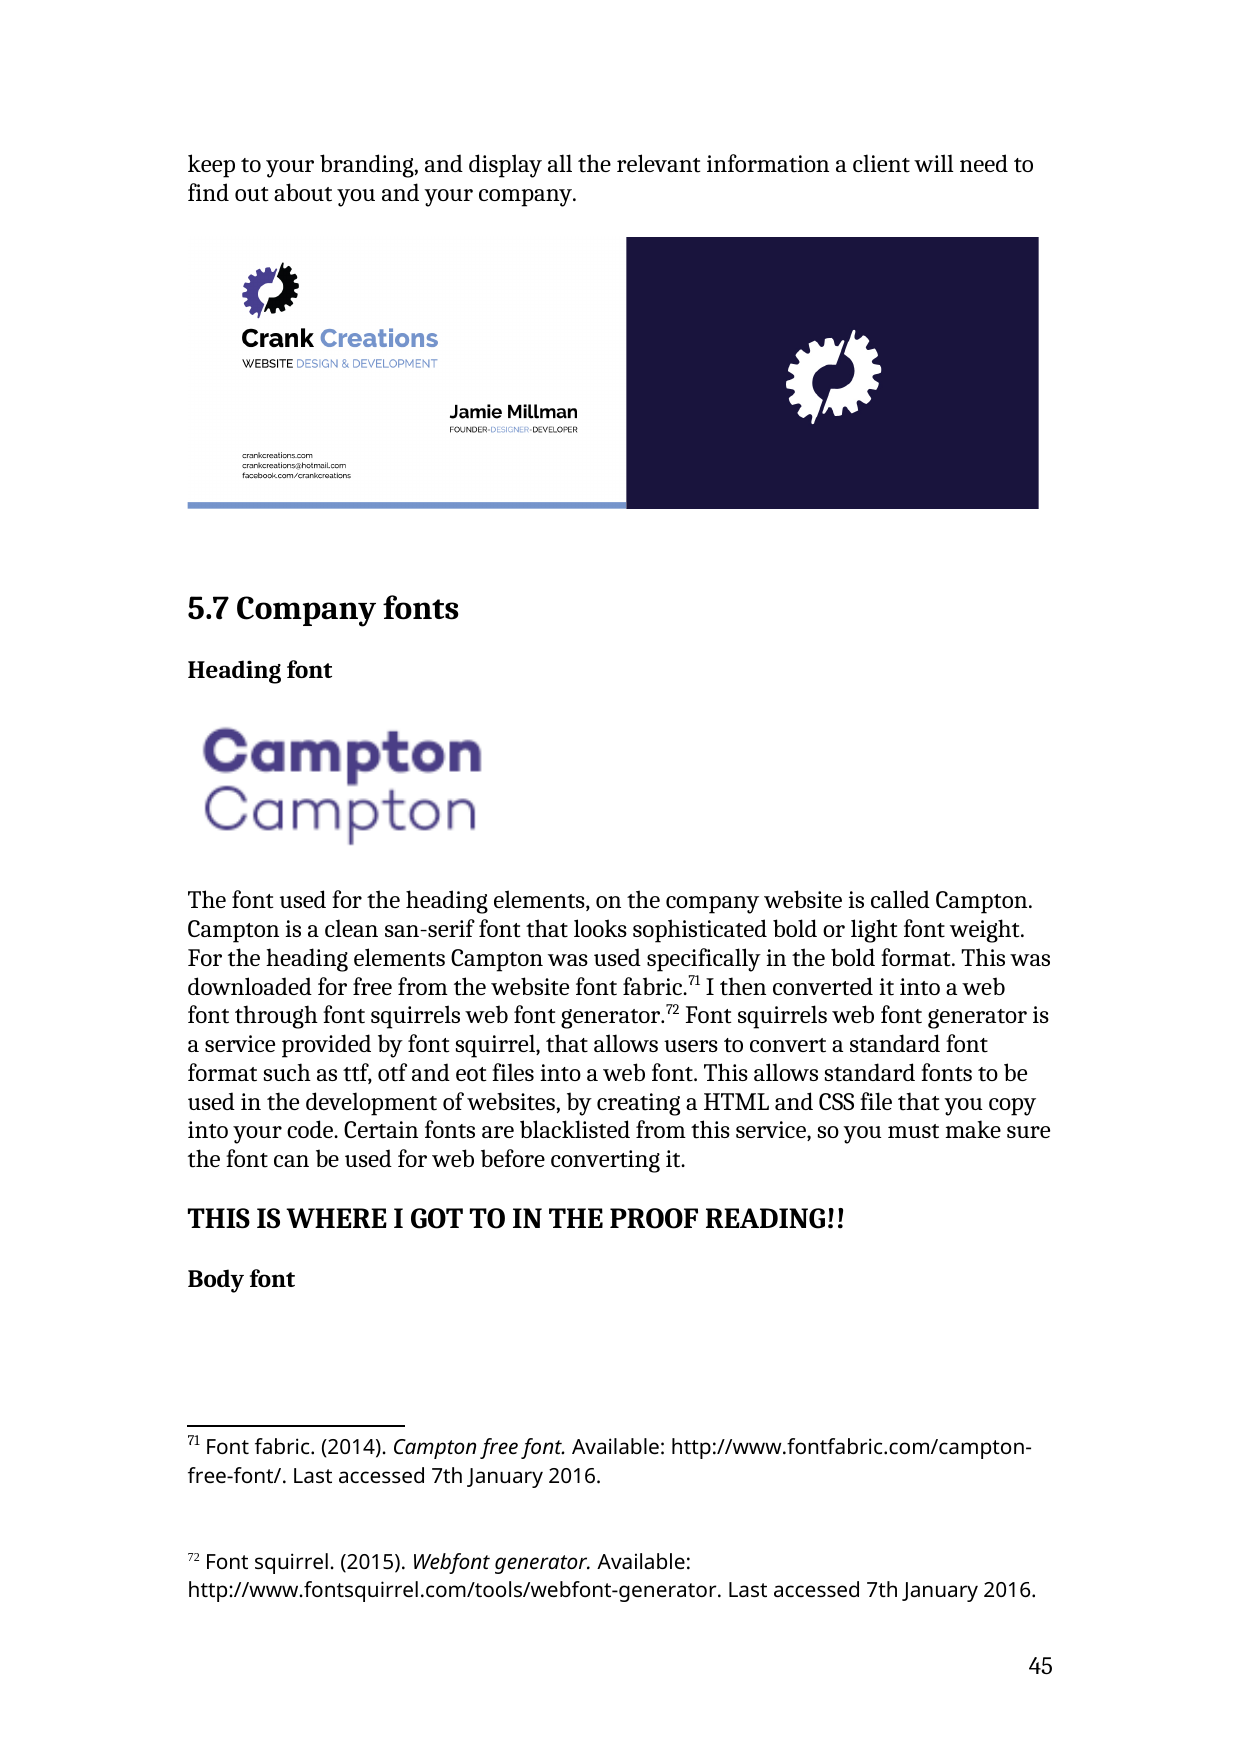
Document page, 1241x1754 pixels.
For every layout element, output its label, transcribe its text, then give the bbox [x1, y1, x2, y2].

text Heading font [187, 656, 1053, 685]
picture [187, 713, 515, 858]
subtitle 5.7 Company fonts [187, 589, 1053, 627]
text Body font [187, 1265, 1053, 1293]
text The font used for the heading elements, on the company website is called Campton. Campton is a clean san-serif font that looks sophisticated bold or light font weight. For the heading elements Campton was used specifically in the bold format. This was downloaded for free from the website font fabric. I then converted it into a web font through font squirrels web font generator. Font squirrels web font generator is a service provided by font squirrel, that allows users to convert a standard font format such as ttf, otf and eot files into a web font. This allows standard fonts to be used in the development of websites, by creating a HTML and CSS file that you copy into your code. Certain fonts are blacklisted from this service, so you must make sure the font can be used for web before converting it. [187, 857, 1053, 1174]
picture [187, 236, 1039, 509]
text THIS IS WHERE I GOT TO IN THE PROOF READING!! [187, 1202, 1053, 1236]
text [187, 150, 1053, 207]
